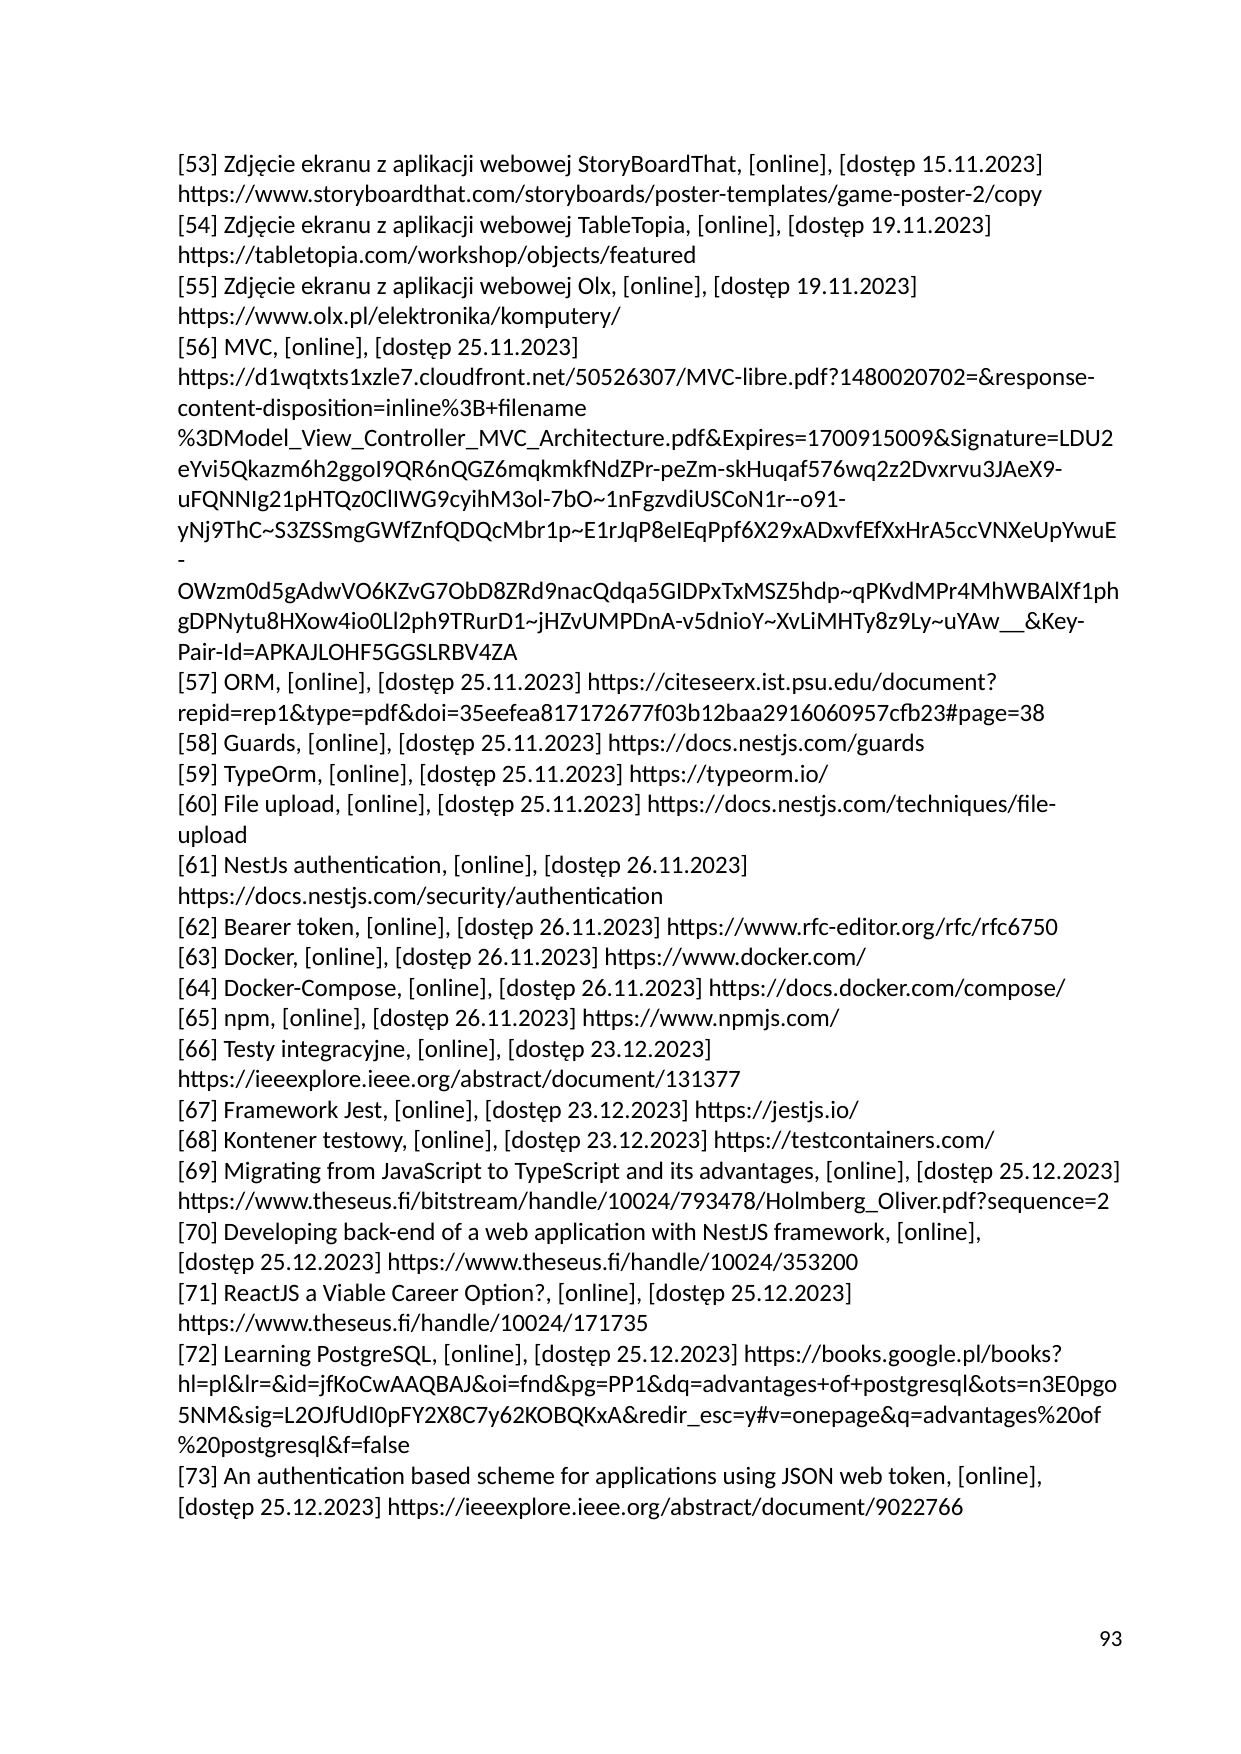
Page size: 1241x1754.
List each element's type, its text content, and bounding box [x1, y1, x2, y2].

text [71] ReactJS a Viable Career Option?, [online], [dostęp 25.12.2023] https://www.theseus.fi/handle/10024/171735 [177, 1277, 1122, 1338]
text [53] Zdjęcie ekranu z aplikacji webowej StoryBoardThat, [online], [dostęp 15.11.2023] https://www.storyboardthat.com/storyboards/poster-templates/game-poster-2/copy [177, 148, 1122, 209]
text [55] Zdjęcie ekranu z aplikacji webowej Olx, [online], [dostęp 19.11.2023] https://www.olx.pl/elektronika/komputery/ [177, 270, 1122, 331]
text [58] Guards, [online], [dostęp 25.11.2023] https://docs.nestjs.com/guards [177, 728, 1122, 758]
text [63] Docker, [online], [dostęp 26.11.2023] https://www.docker.com/ [177, 941, 1122, 972]
text [59] TypeOrm, [online], [dostęp 25.11.2023] https://typeorm.io/ [177, 758, 1122, 789]
text [61] NestJs authentication, [online], [dostęp 26.11.2023] https://docs.nestjs.com/security/authentication [177, 850, 1122, 911]
text [56] MVC, [online], [dostęp 25.11.2023] https://d1wqtxts1xzle7.cloudfront.net/50526307/MVC-libre.pdf?1480020702=&response-content-disposition=inline%3B+filename%3DModel_View_Controller_MVC_Architecture.pdf&Expires=1700915009&Signature=LDU2eYvi5Qkazm6h2ggoI9QR6nQGZ6mqkmkfNdZPr-peZm-skHuqaf576wq2z2Dvxrvu3JAeX9-uFQNNIg21pHTQz0ClIWG9cyihM3ol-7bO~1nFgzvdiUSCoN1r--o91-yNj9ThC~S3ZSSmgGWfZnfQDQcMbr1p~E1rJqP8eIEqPpf6X29xADxvfEfXxHrA5ccVNXeUpYwuE-OWzm0d5gAdwVO6KZvG7ObD8ZRd9nacQdqa5GIDPxTxMSZ5hdp~qPKvdMPr4MhWBAlXf1phgDPNytu8HXow4io0Ll2ph9TRurD1~jHZvUMPDnA-v5dnioY~XvLiMHTy8z9Ly~uYAw__&Key-Pair-Id=APKAJLOHF5GGSLRBV4ZA [177, 331, 1122, 667]
text [70] Developing back-end of a web application with NestJS framework, [online], [dostęp 25.12.2023] https://www.theseus.fi/handle/10024/353200 [177, 1216, 1122, 1277]
text [62] Bearer token, [online], [dostęp 26.11.2023] https://www.rfc-editor.org/rfc/rfc6750 [177, 911, 1122, 941]
text [68] Kontener testowy, [online], [dostęp 23.12.2023] https://testcontainers.com/ [177, 1124, 1122, 1155]
text [64] Docker-Compose, [online], [dostęp 26.11.2023] https://docs.docker.com/compose/ [177, 972, 1122, 1002]
text [73] An authentication based scheme for applications using JSON web token, [online], [dostęp 25.12.2023] https://ieeexplore.ieee.org/abstract/document/9022766 [177, 1460, 1122, 1521]
text [69] Migrating from JavaScript to TypeScript and its advantages, [online], [dostęp 25.12.2023] https://www.theseus.fi/bitstream/handle/10024/793478/Holmberg_Oliver.pdf?sequence=2 [177, 1155, 1122, 1216]
text [54] Zdjęcie ekranu z aplikacji webowej TableTopia, [online], [dostęp 19.11.2023] https://tabletopia.com/workshop/objects/featured [177, 209, 1122, 270]
text [57] ORM, [online], [dostęp 25.11.2023] https://citeseerx.ist.psu.edu/document?repid=rep1&type=pdf&doi=35eefea817172677f03b12baa2916060957cfb23#page=38 [177, 667, 1122, 728]
text [60] File upload, [online], [dostęp 25.11.2023] https://docs.nestjs.com/techniques/file-upload [177, 789, 1122, 850]
text [65] npm, [online], [dostęp 26.11.2023] https://www.npmjs.com/ [177, 1002, 1122, 1033]
text [66] Testy integracyjne, [online], [dostęp 23.12.2023] https://ieeexplore.ieee.org/abstract/document/131377 [177, 1033, 1122, 1094]
text [72] Learning PostgreSQL, [online], [dostęp 25.12.2023] https://books.google.pl/books?hl=pl&lr=&id=jfKoCwAAQBAJ&oi=fnd&pg=PP1&dq=advantages+of+postgresql&ots=n3E0pgo5NM&sig=L2OJfUdI0pFY2X8C7y62KOBQKxA&redir_esc=y#v=onepage&q=advantages%20of%20postgresql&f=false [177, 1338, 1122, 1460]
text [67] Framework Jest, [online], [dostęp 23.12.2023] https://jestjs.io/ [177, 1094, 1122, 1124]
